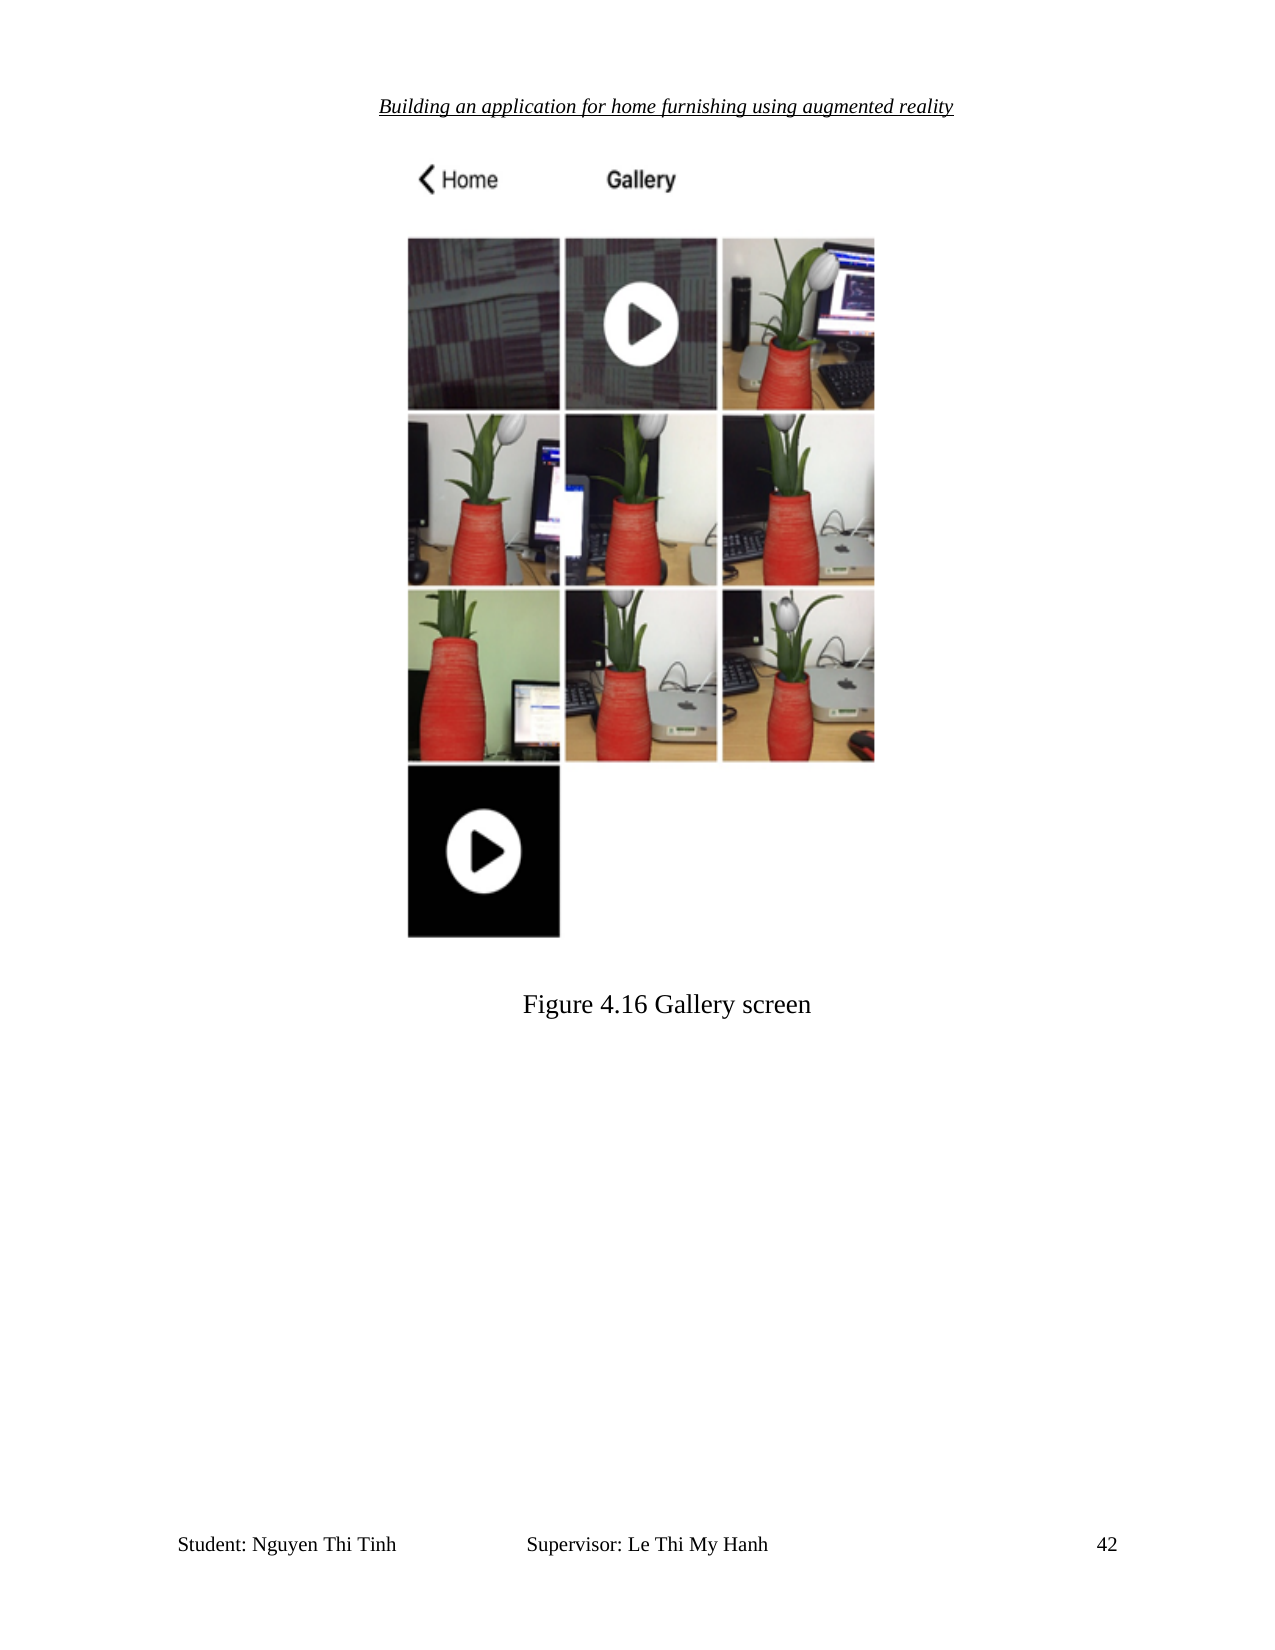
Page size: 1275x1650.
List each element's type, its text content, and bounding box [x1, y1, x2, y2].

text Figure 4.16 Gallery screen [177, 988, 1157, 1019]
picture [388, 147, 909, 961]
